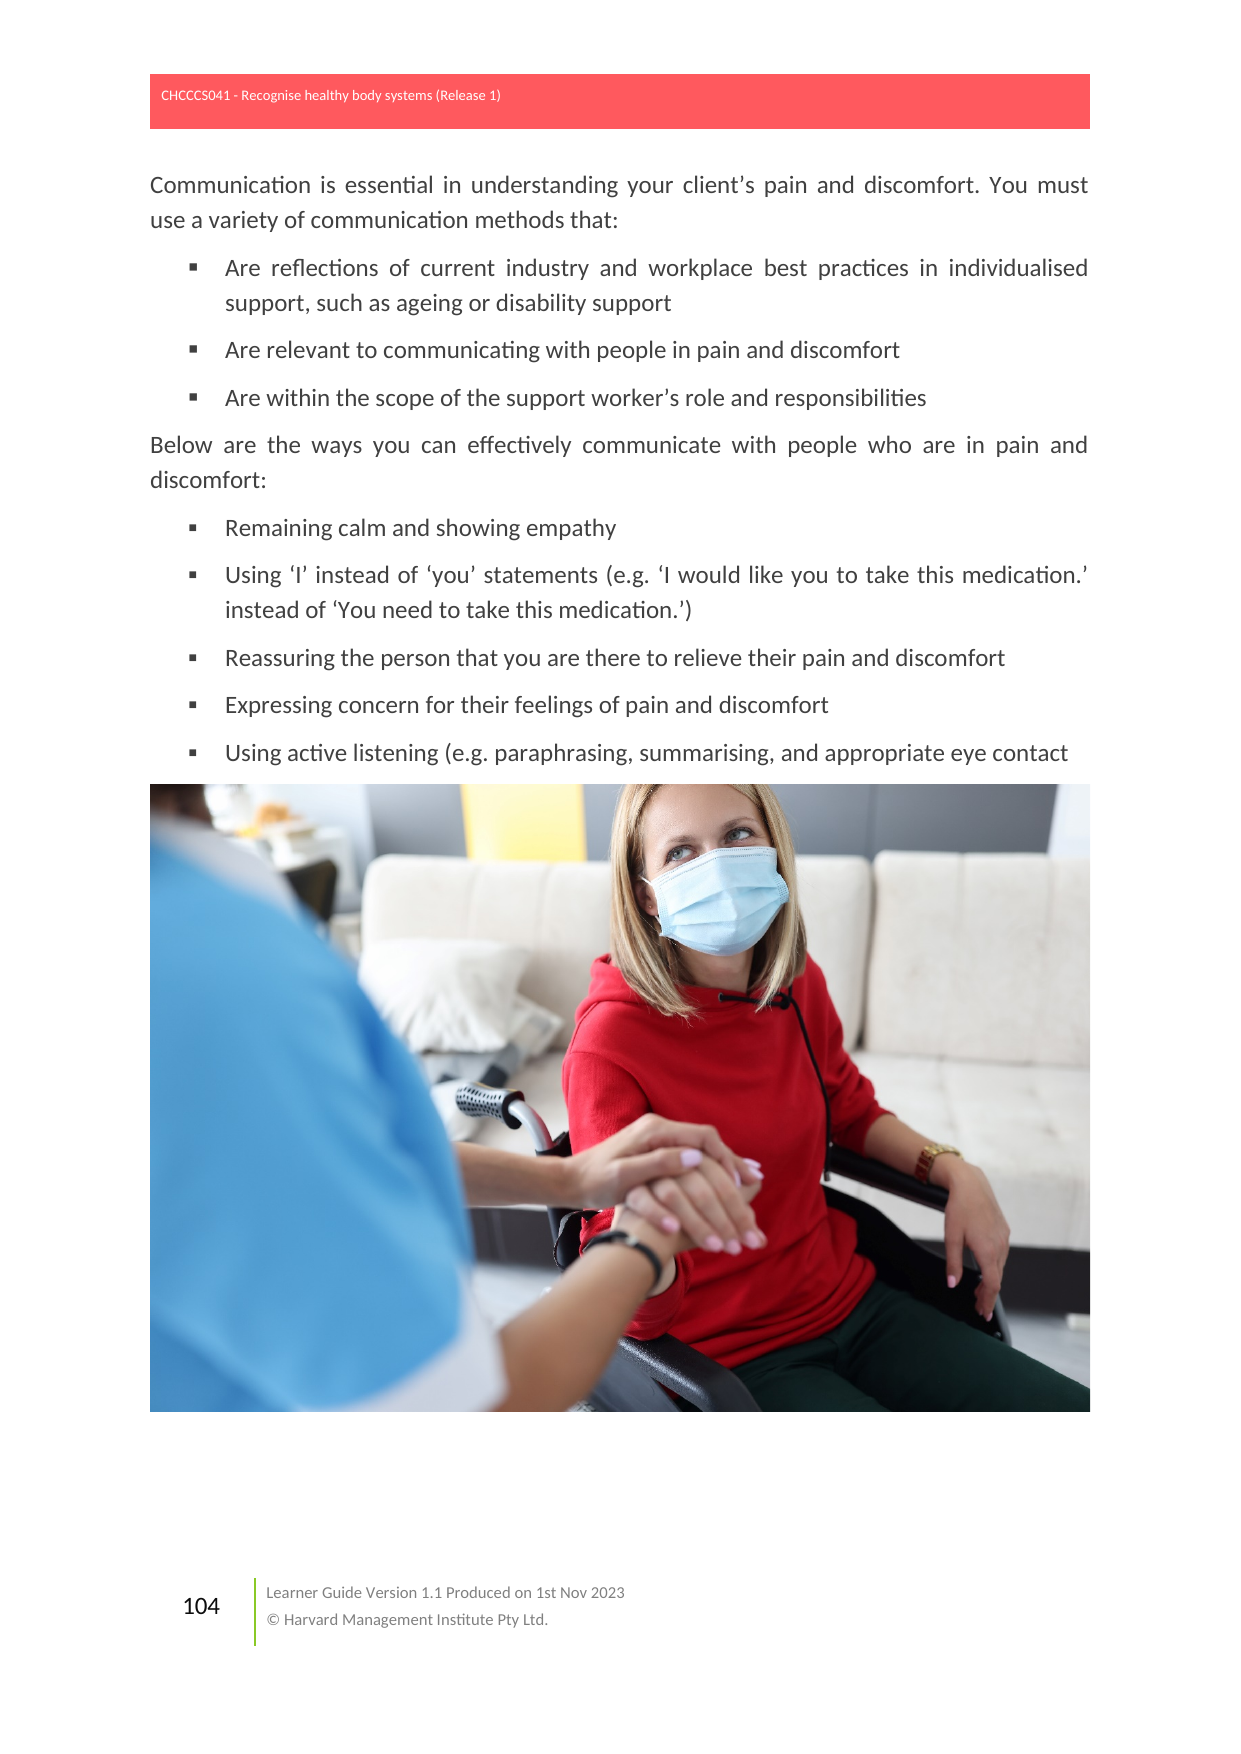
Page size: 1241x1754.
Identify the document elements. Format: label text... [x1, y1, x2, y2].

list Reassuring the person that you are there to relieve their pain and discomfort [187, 642, 1090, 672]
list Are within the scope of the support worker’s role and responsibilities [187, 382, 1090, 412]
list Are reflections of current industry and workplace best practices in individualised support, such as ageing or disability support [187, 252, 1090, 317]
list Expressing concern for their feelings of pain and discomfort [187, 689, 1090, 720]
text Below are the ways you can effectively communicate with people who are in pain and discomfort: [150, 429, 1090, 495]
list Using active listening (e.g. paraphrasing, summarising, and appropriate eye contact [187, 737, 1090, 767]
list Are relevant to communicating with people in pain and discomfort [187, 334, 1090, 365]
list Using ‘I’ instead of ‘you’ statements (e.g. ‘I would like you to take this medication.’ instead of ‘You need to take this medication.’) [187, 559, 1090, 625]
picture [150, 784, 1091, 1412]
list Remaining calm and showing empathy [187, 512, 1090, 542]
text Communication is essential in understanding your client’s pain and discomfort. You must use a variety of communication methods that: [150, 169, 1090, 235]
